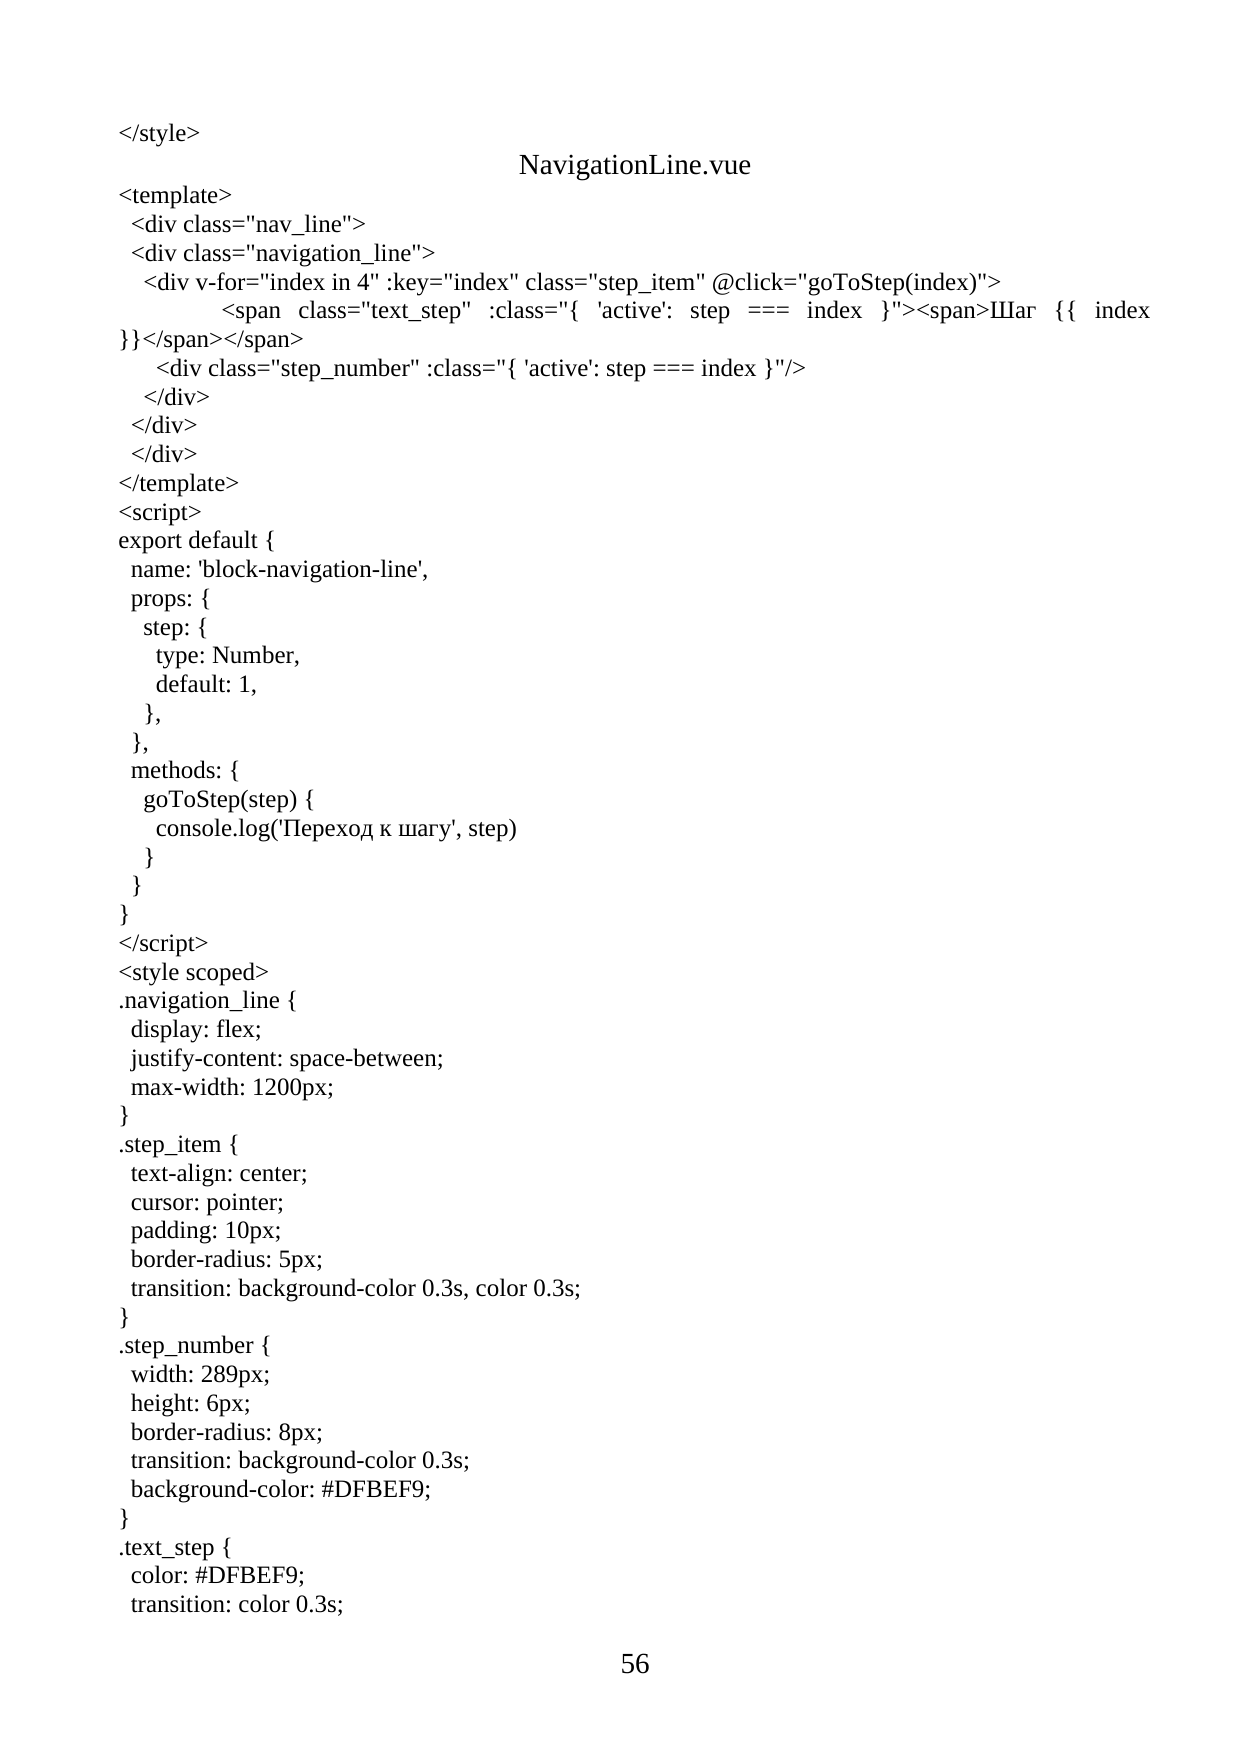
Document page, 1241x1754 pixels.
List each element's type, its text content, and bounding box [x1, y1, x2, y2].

text .step_item { [118, 1129, 1152, 1158]
text goToStep(step) { [118, 784, 1152, 813]
text transition: background-color 0.3s; [118, 1445, 1152, 1474]
text step: { [118, 612, 1152, 640]
text default: 1, [118, 669, 1152, 698]
text <div class="navigation_line"> [118, 238, 1152, 267]
text background-color: #DFBEF9; [118, 1474, 1152, 1503]
text justify-content: space-between; [118, 1043, 1152, 1072]
text </div> [118, 439, 1152, 468]
text height: 6px; [118, 1388, 1152, 1417]
text transition: background-color 0.3s, color 0.3s; [118, 1273, 1152, 1302]
text padding: 10px; [118, 1215, 1152, 1244]
text export default { [118, 525, 1152, 554]
text max-width: 1200px; [118, 1072, 1152, 1100]
text <div class="step_number" :class="{ 'active': step === index }"/> [118, 353, 1152, 382]
text <style scoped> [118, 957, 1152, 985]
text } [118, 1503, 1152, 1532]
text display: flex; [118, 1014, 1152, 1043]
text </div> [118, 382, 1152, 410]
text } [118, 842, 1152, 870]
text }, [118, 698, 1152, 727]
text } [118, 870, 1152, 899]
text border-radius: 5px; [118, 1244, 1152, 1273]
text <div v-for="index in 4" :key="index" class="step_item" @click="goToStep(index)"> [118, 267, 1152, 295]
text }, [118, 727, 1152, 755]
text cursor: pointer; [118, 1187, 1152, 1215]
text <div class="nav_line"> [118, 209, 1152, 238]
text color: #DFBEF9; [118, 1560, 1152, 1589]
text .navigation_line { [118, 985, 1152, 1014]
text text-align: center; [118, 1158, 1152, 1187]
text </div> [118, 410, 1152, 439]
text console.log('Переход к шагу', step) [118, 813, 1152, 842]
text transition: color 0.3s; [118, 1589, 1152, 1618]
text props: { [118, 583, 1152, 612]
text } [118, 899, 1152, 928]
text NavigationLine.vue [118, 147, 1152, 180]
text border-radius: 8px; [118, 1417, 1152, 1445]
text <span class="text_step" :class="{ 'active': step === index }"><span>Шаг {{ index }}</span></span> [118, 295, 1152, 353]
text </template> [118, 468, 1152, 497]
text } [118, 1100, 1152, 1129]
text .text_step { [118, 1532, 1152, 1560]
text name: 'block-navigation-line', [118, 554, 1152, 583]
text .step_number { [118, 1330, 1152, 1359]
text methods: { [118, 755, 1152, 784]
text </script> [118, 928, 1152, 957]
text width: 289px; [118, 1359, 1152, 1388]
text } [118, 1302, 1152, 1330]
text <script> [118, 497, 1152, 525]
text </style> [118, 118, 1152, 147]
text <template> [118, 180, 1152, 209]
text type: Number, [118, 640, 1152, 669]
